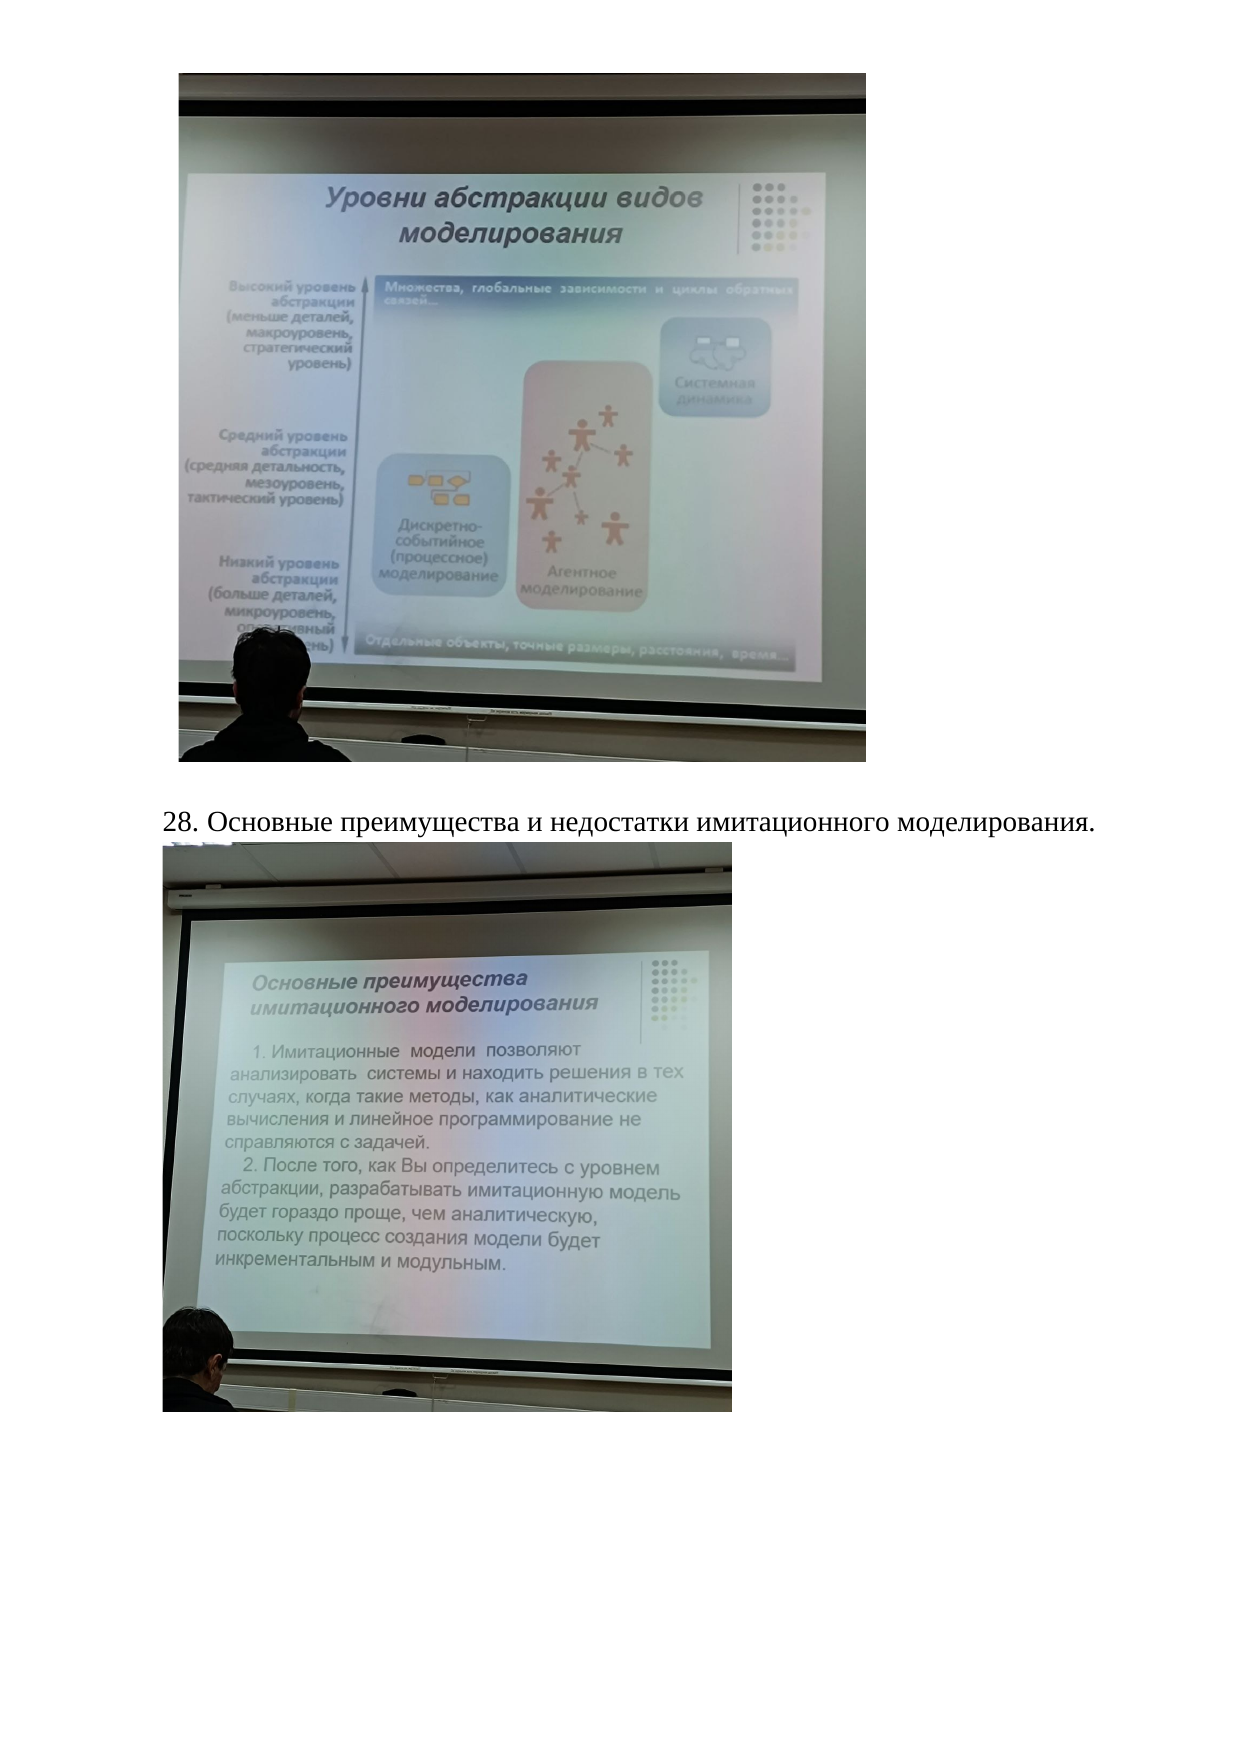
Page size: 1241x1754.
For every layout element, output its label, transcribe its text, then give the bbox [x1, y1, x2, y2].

picture [162, 842, 732, 1412]
picture [178, 73, 866, 762]
list Основные преимущества и недостатки имитационного моделирования. [103, 804, 1152, 838]
